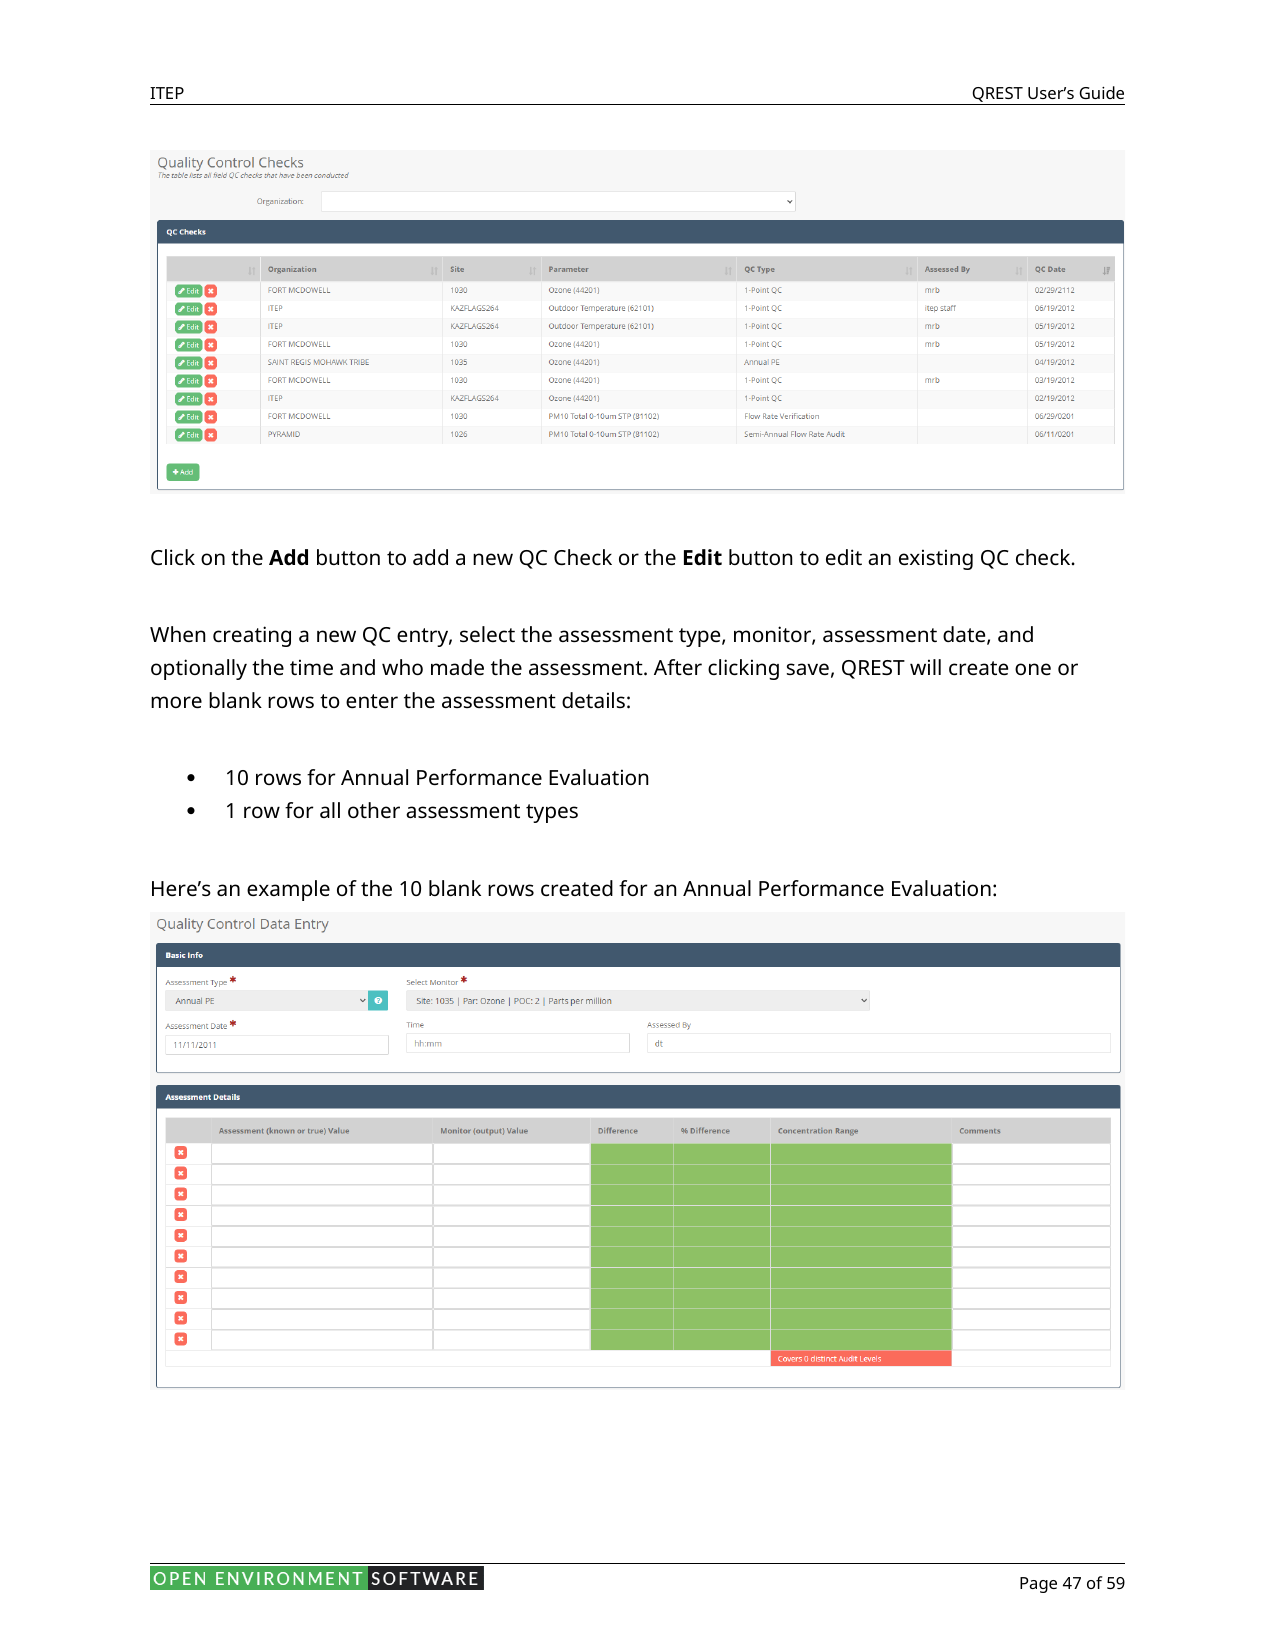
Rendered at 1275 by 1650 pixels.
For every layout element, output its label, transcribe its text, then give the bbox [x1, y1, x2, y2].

text When creating a new QC entry, select the assessment type, monitor, assessment date, and optionally the time and who made the assessment. After clicking save, QREST will create one or more blank rows to enter the assessment details: [150, 621, 1125, 714]
picture [150, 1566, 484, 1590]
list 10 rows for Annual Performance Evaluation [187, 763, 1125, 792]
text Here’s an example of the 10 blank rows created for an Annual Performance Evaluation: [150, 874, 1125, 902]
picture [150, 150, 1125, 494]
list 1 row for all other assessment types [187, 796, 1125, 824]
picture [150, 912, 1125, 1390]
text Click on the Add button to add a new QC Check or the Edit button to edit an existing QC check. [150, 543, 1125, 571]
